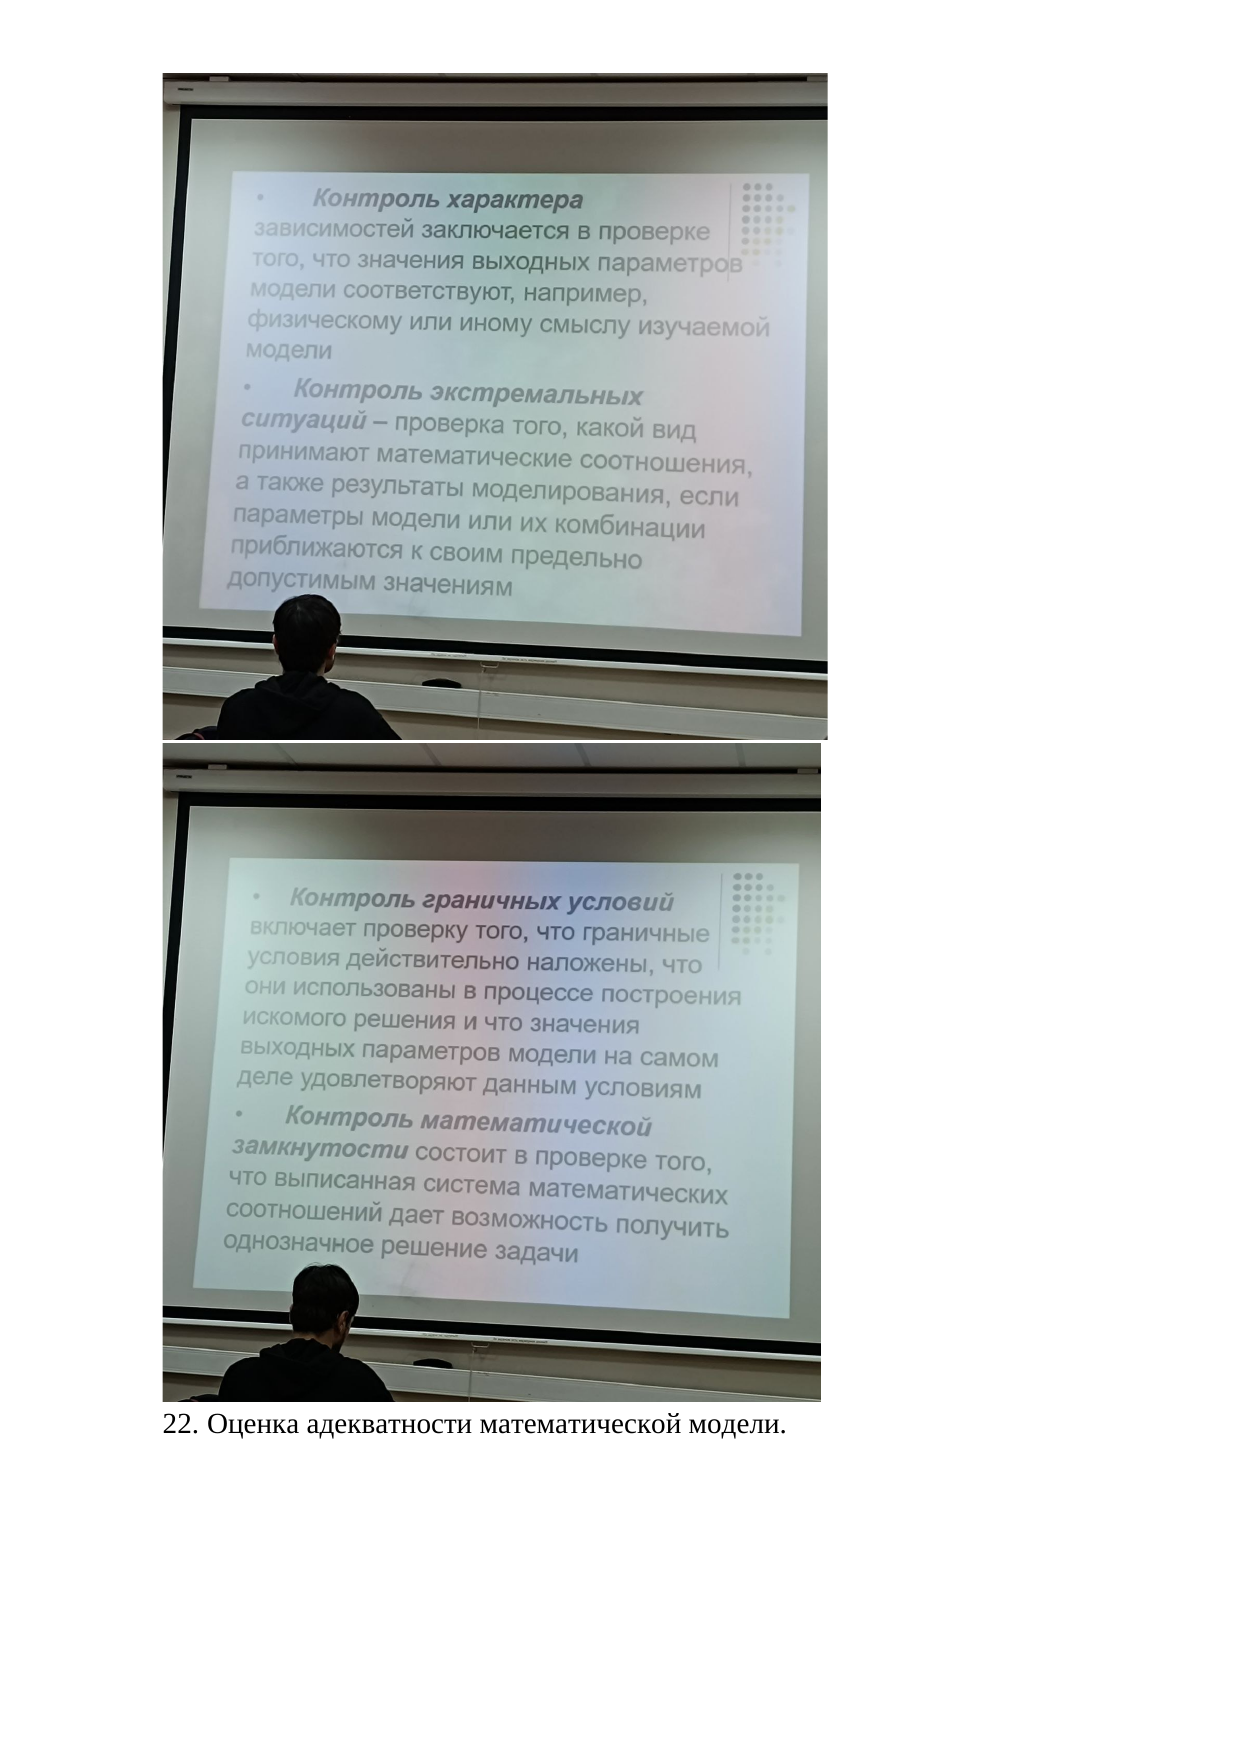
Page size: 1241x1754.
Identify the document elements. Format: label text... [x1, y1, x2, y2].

picture [162, 743, 821, 1402]
list Оценка адекватности математической модели. [103, 1406, 1152, 1439]
picture [162, 73, 828, 740]
